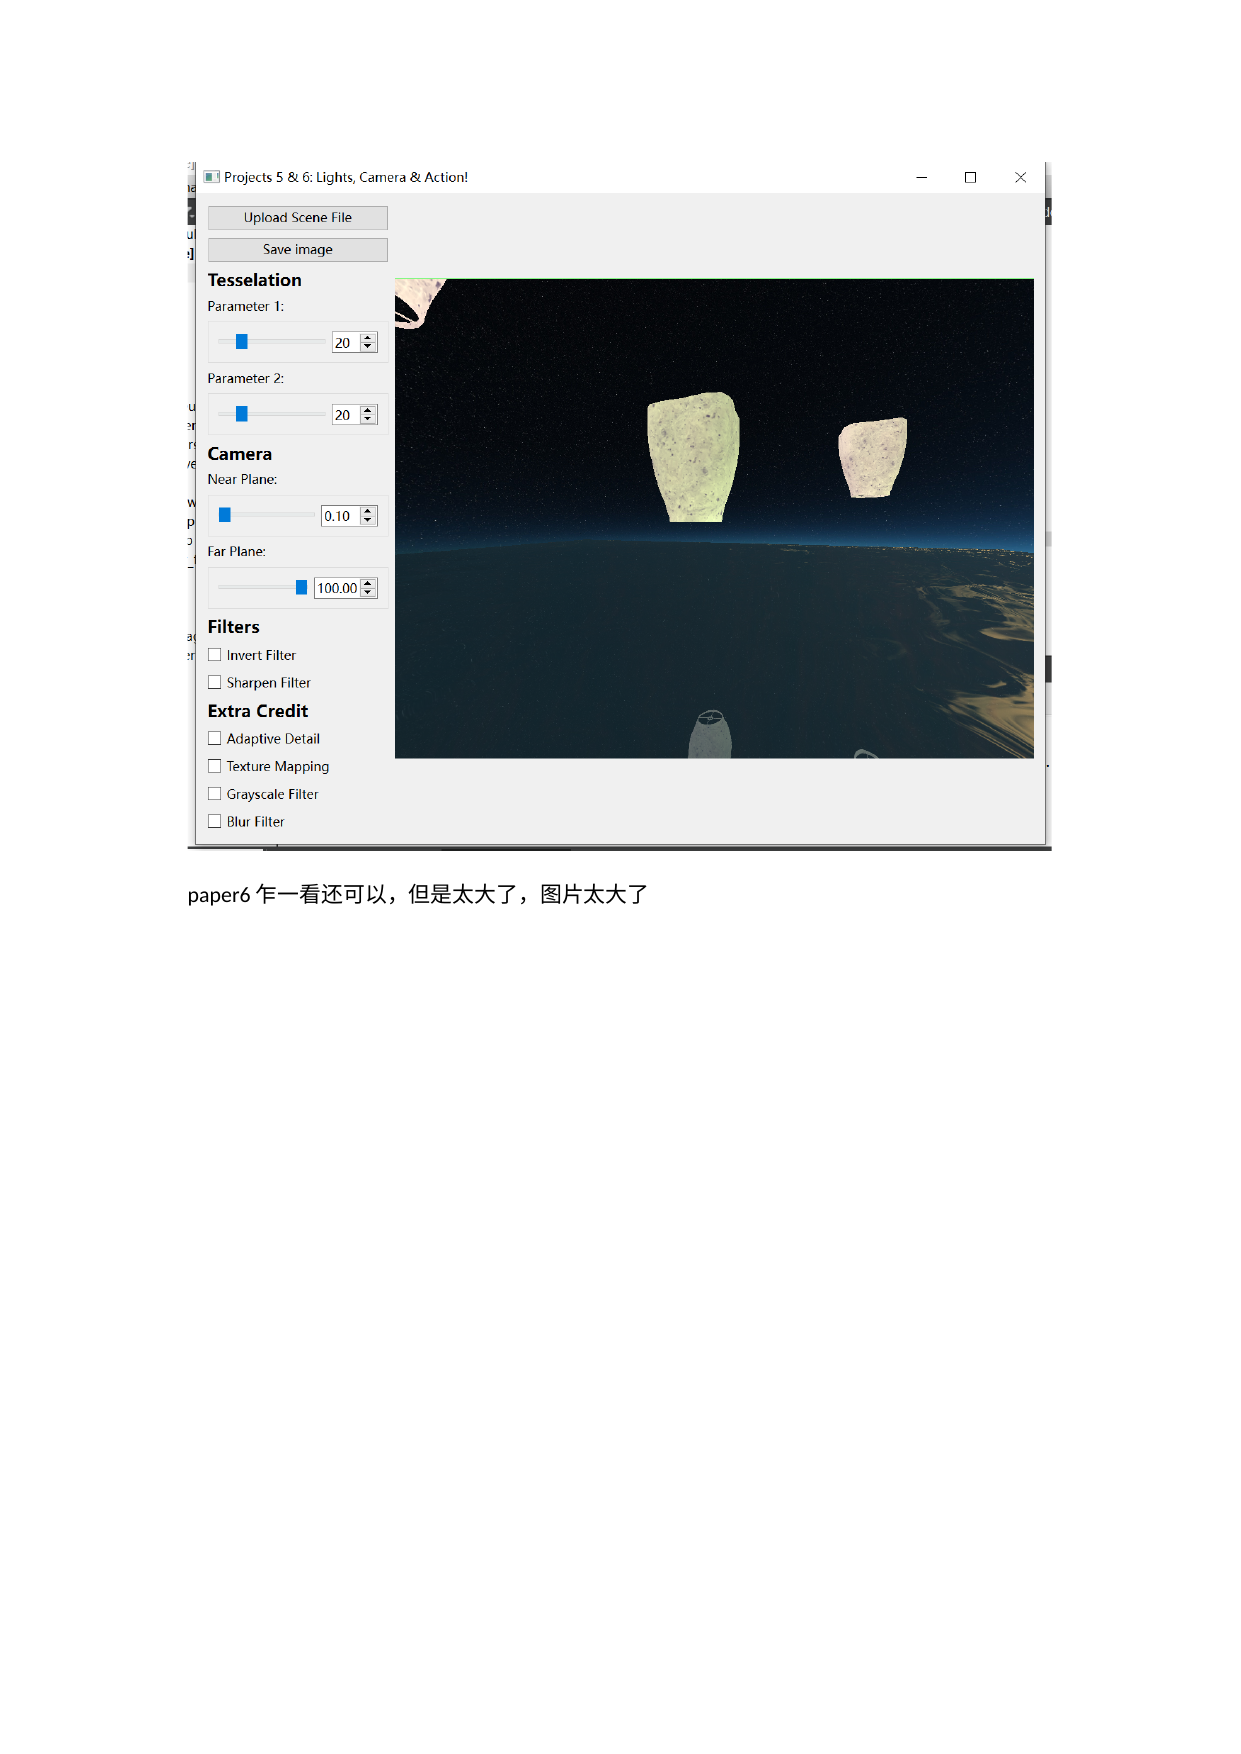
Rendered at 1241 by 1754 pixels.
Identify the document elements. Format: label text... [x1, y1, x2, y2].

picture [187, 162, 1052, 851]
text paper6 乍一看还可以，但是太大了，图片太大了 [187, 877, 1053, 909]
